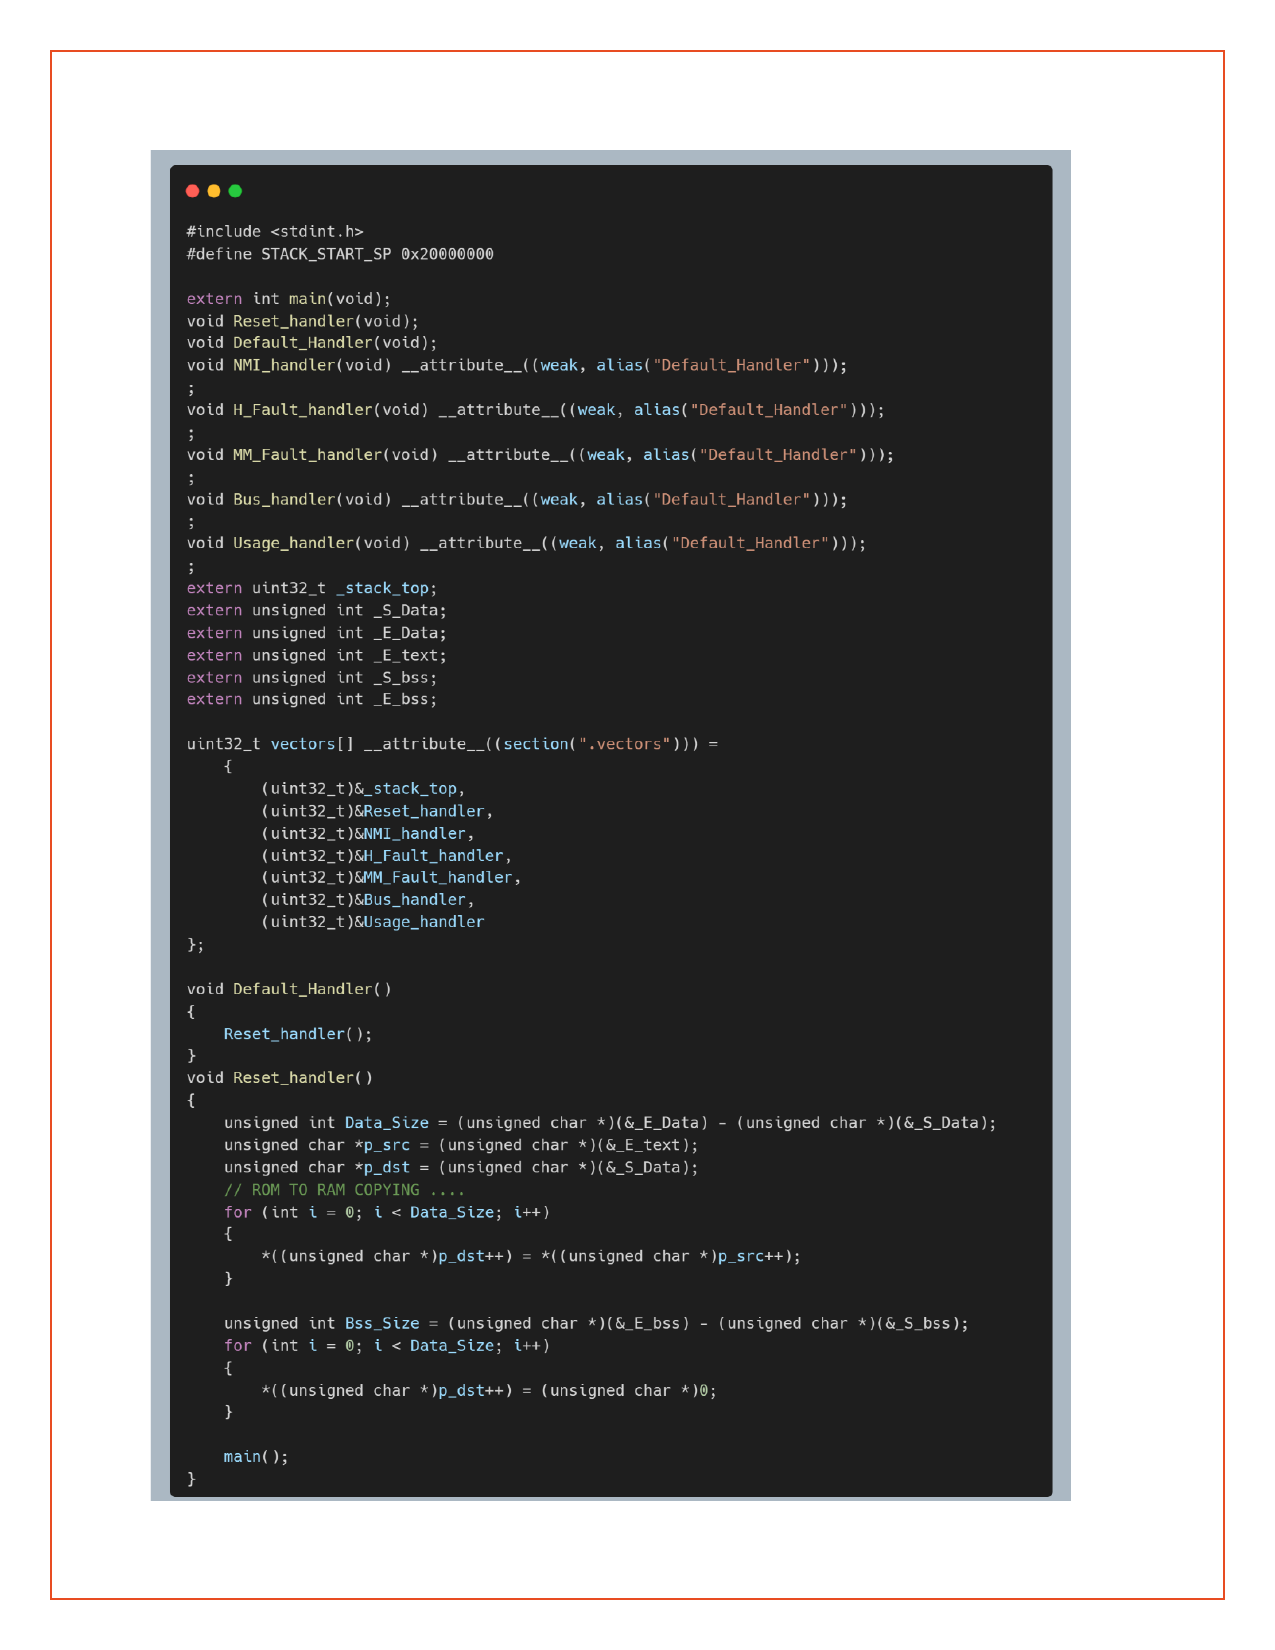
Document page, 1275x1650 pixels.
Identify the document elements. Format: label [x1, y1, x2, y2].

picture [150, 150, 1071, 1501]
